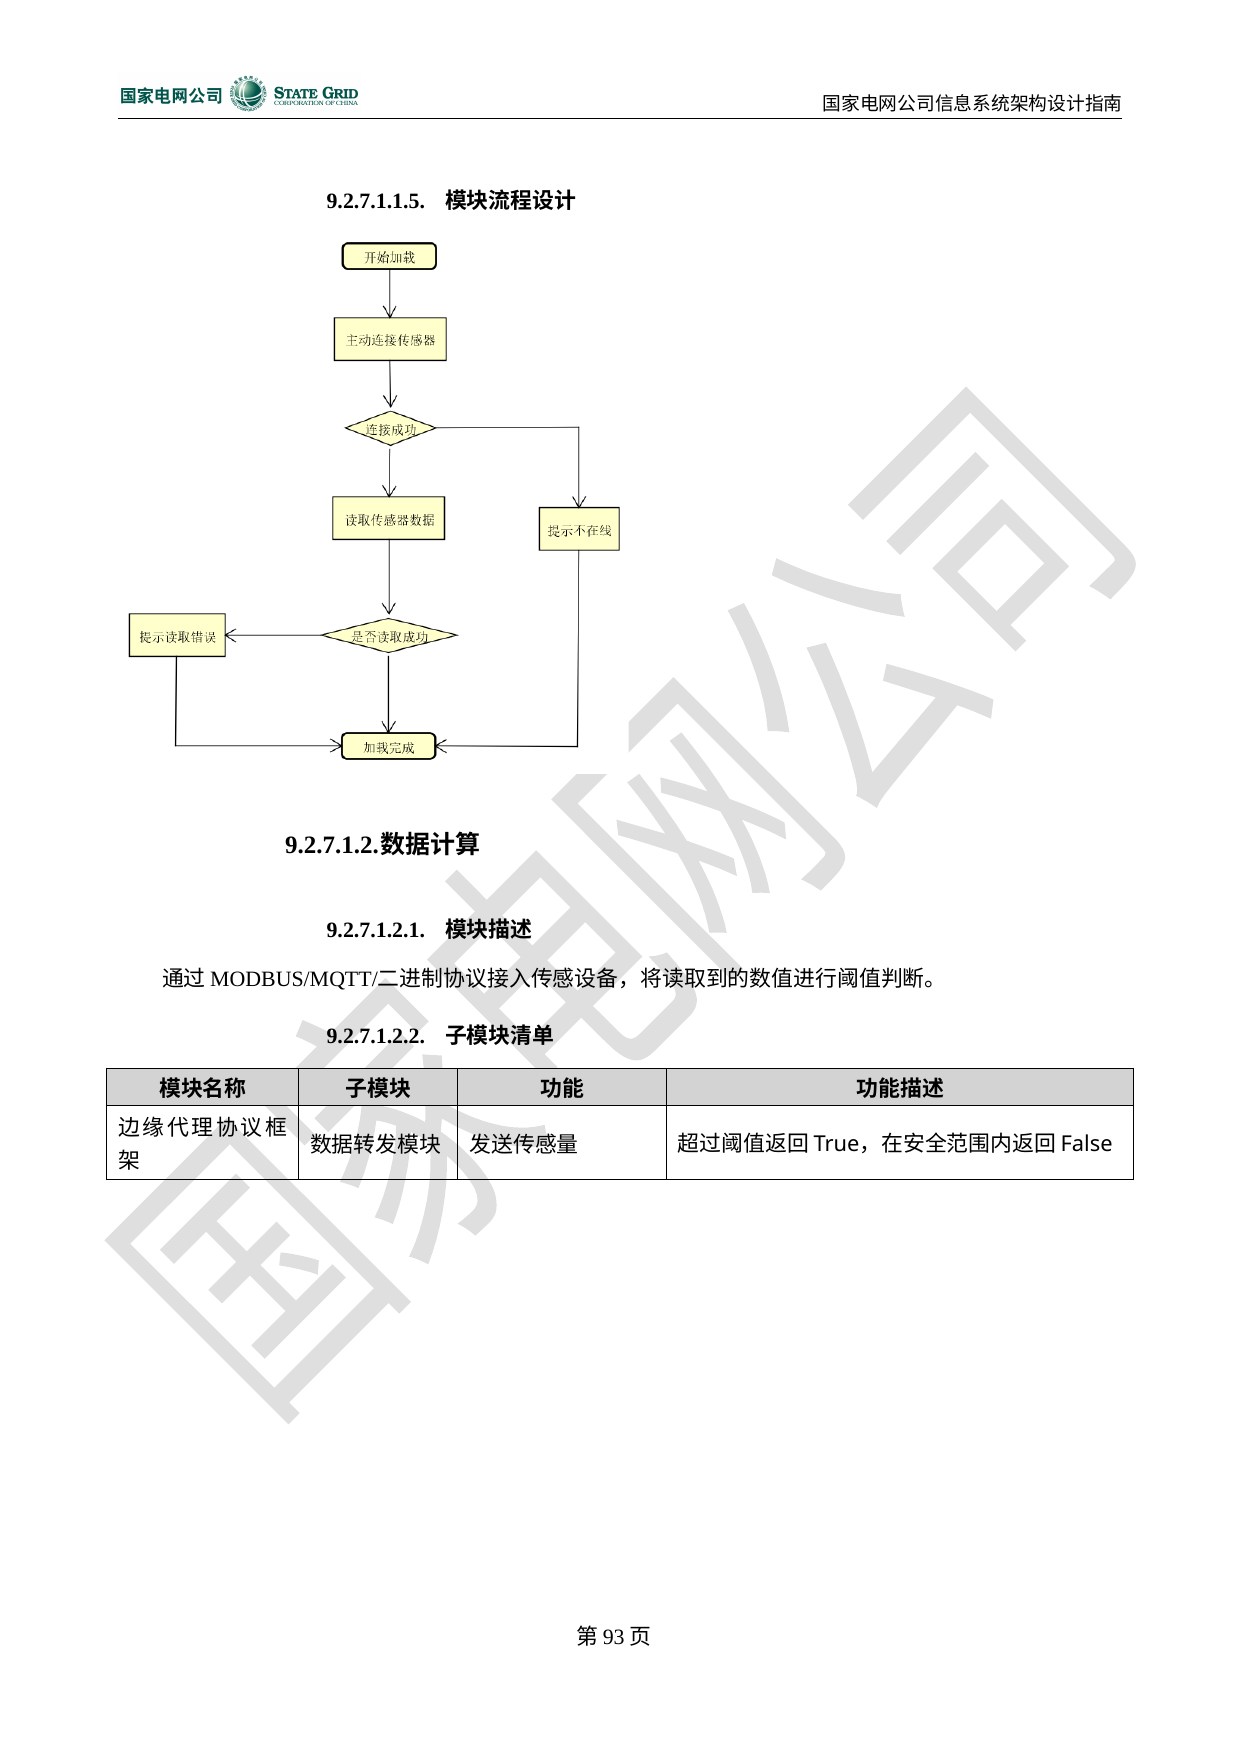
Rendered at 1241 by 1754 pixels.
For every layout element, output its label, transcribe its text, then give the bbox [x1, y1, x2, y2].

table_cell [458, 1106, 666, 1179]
subtitle 数据计算 [285, 810, 1122, 875]
picture [118, 232, 629, 774]
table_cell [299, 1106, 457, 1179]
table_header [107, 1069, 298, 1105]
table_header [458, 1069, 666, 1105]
subtitle 子模块清单 [326, 1018, 1122, 1051]
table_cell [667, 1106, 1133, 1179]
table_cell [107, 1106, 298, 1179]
subtitle 模块描述 [326, 911, 1122, 944]
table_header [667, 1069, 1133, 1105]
picture [116, 72, 362, 115]
subtitle 模块流程设计 [326, 183, 1122, 216]
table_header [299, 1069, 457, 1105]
text 通过MODBUS/MQTT/二进制协议接入传感设备，将读取到的数值进行阈值判断。 [118, 961, 1122, 993]
